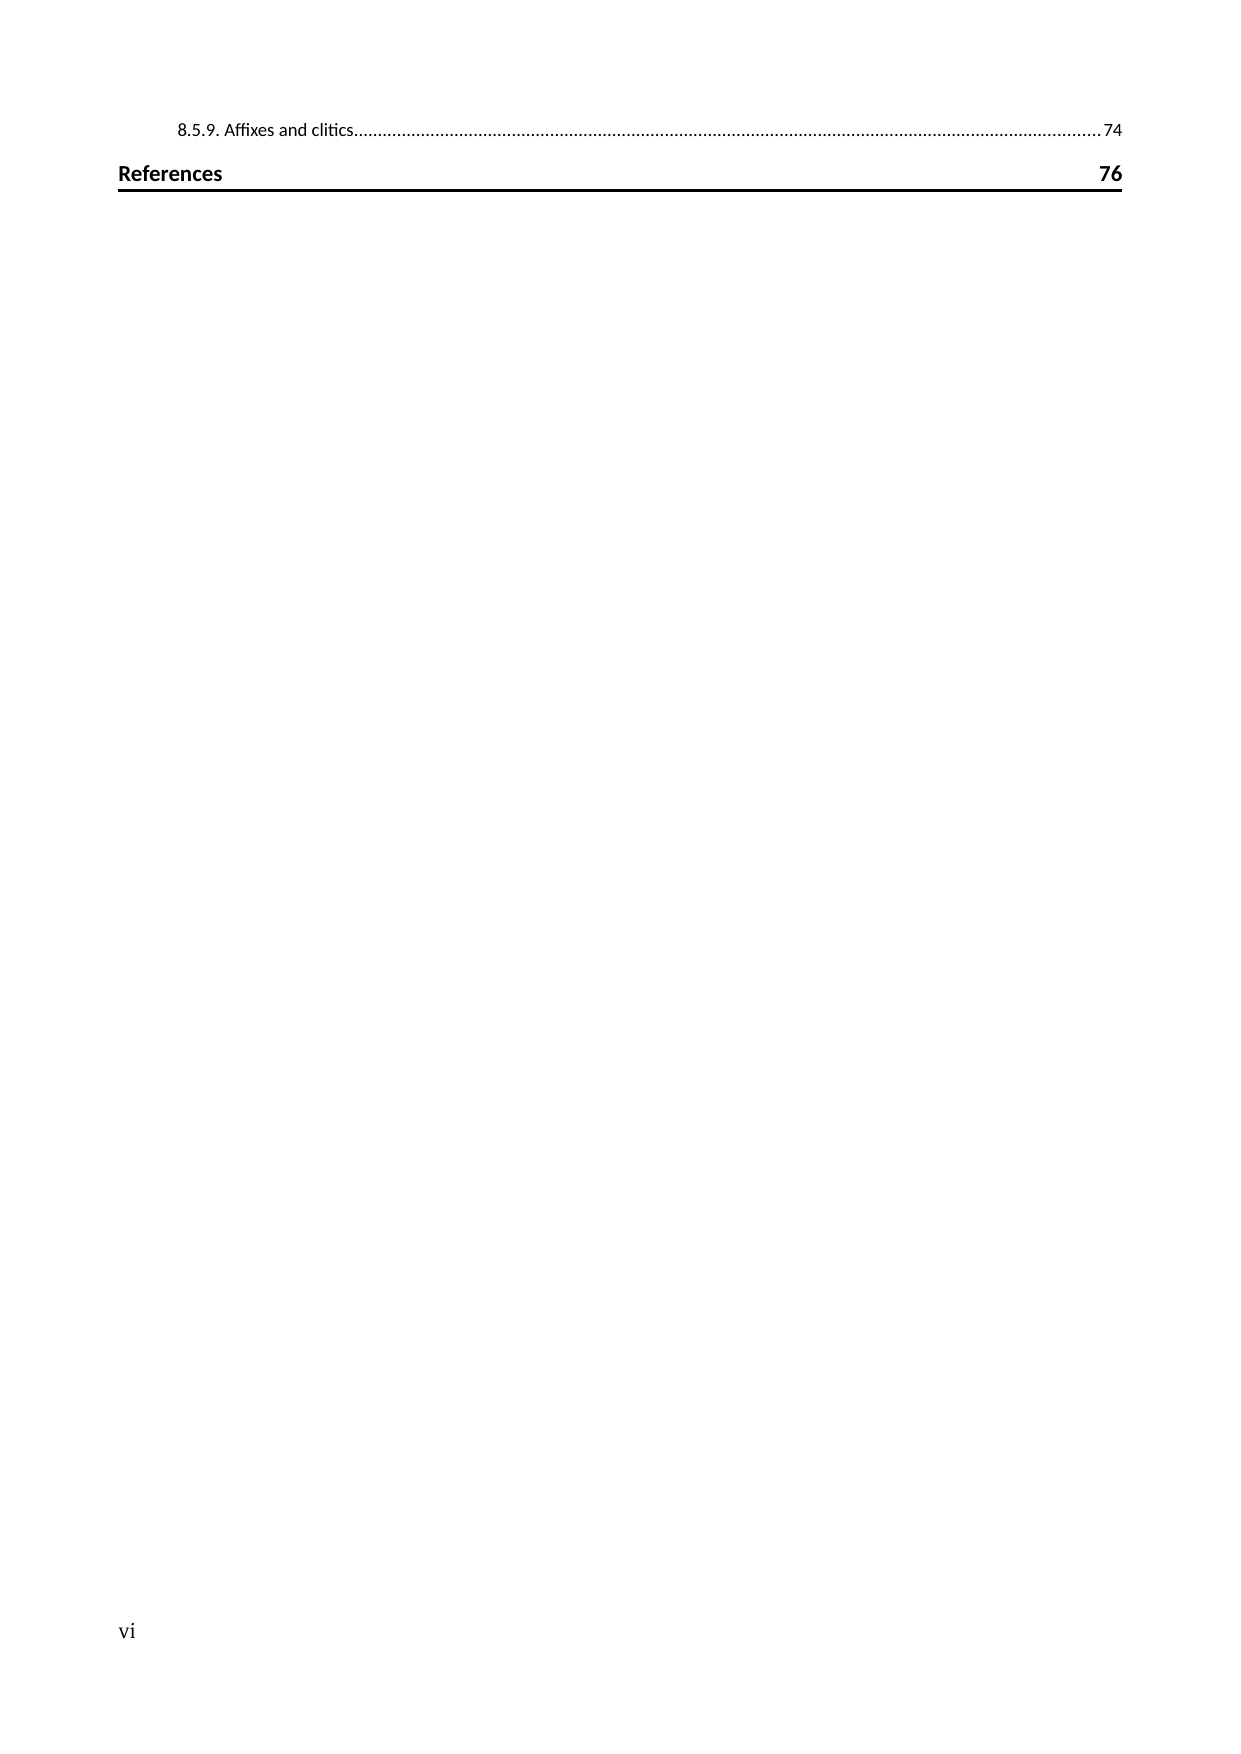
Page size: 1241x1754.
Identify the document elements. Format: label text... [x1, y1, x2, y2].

text References 76 [118, 162, 1122, 189]
text 8.5.9. Affixes and clitics 74 [177, 118, 1122, 141]
